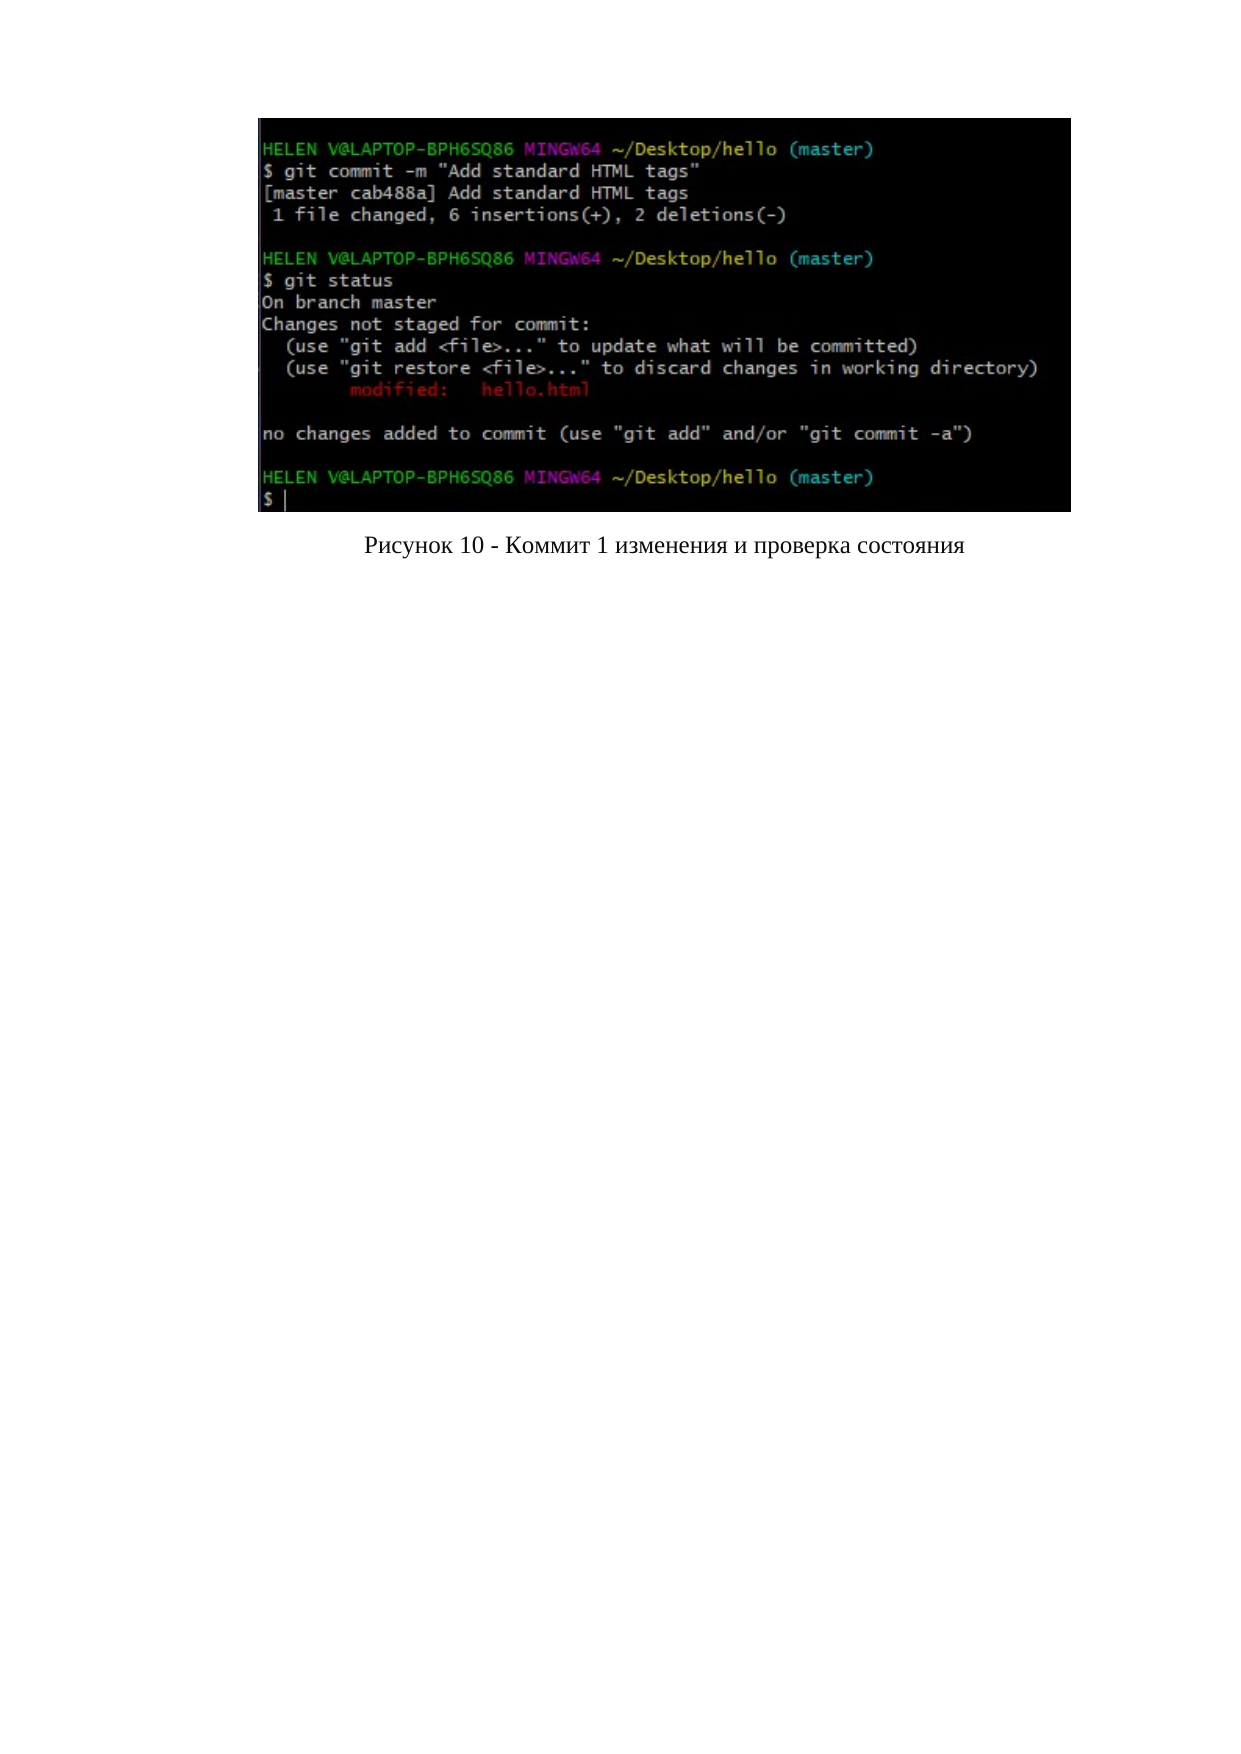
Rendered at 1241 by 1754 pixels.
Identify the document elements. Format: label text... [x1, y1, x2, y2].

picture [258, 118, 1071, 512]
